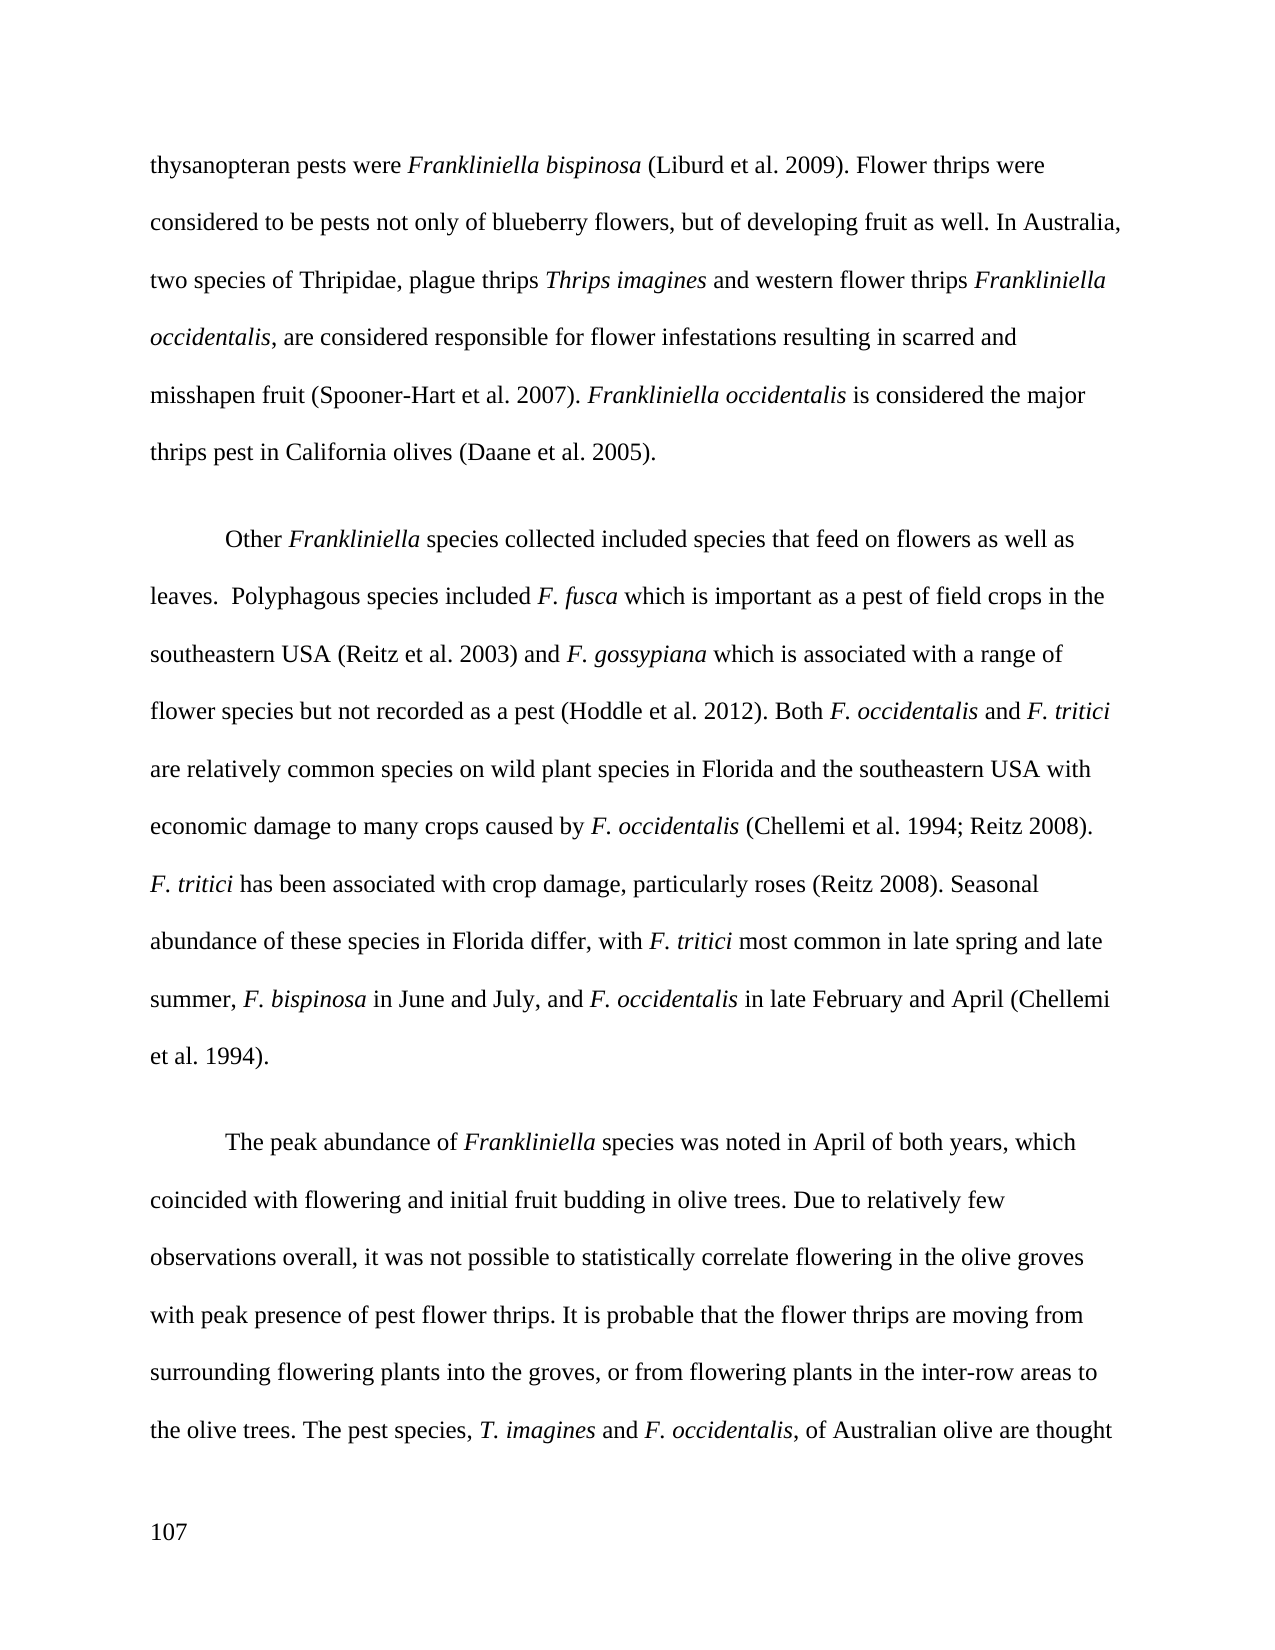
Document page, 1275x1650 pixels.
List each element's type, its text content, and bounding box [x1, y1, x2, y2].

text Other Frankliniella species collected included species that feed on flowers as well as leaves. Polyphagous species included F. fusca which is important as a pest of field crops in the southeastern USA (Reitz et al. 2003) and F. gossypiana which is associated with a range of flower species but not recorded as a pest (Hoddle et al. 2012). Both F. occidentalis and F. tritici are relatively common species on wild plant species in Florida and the southeastern USA with economic damage to many crops caused by F. occidentalis (Chellemi et al. 1994; Reitz 2008). F. tritici has been associated with crop damage, particularly roses (Reitz 2008). Seasonal abundance of these species in Florida differ, with F. tritici most common in late spring and late summer, F. bispinosa in June and July, and F. occidentalis in late February and April (Chellemi et al. 1994). [150, 524, 1125, 1070]
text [150, 150, 1125, 466]
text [150, 1127, 1125, 1444]
